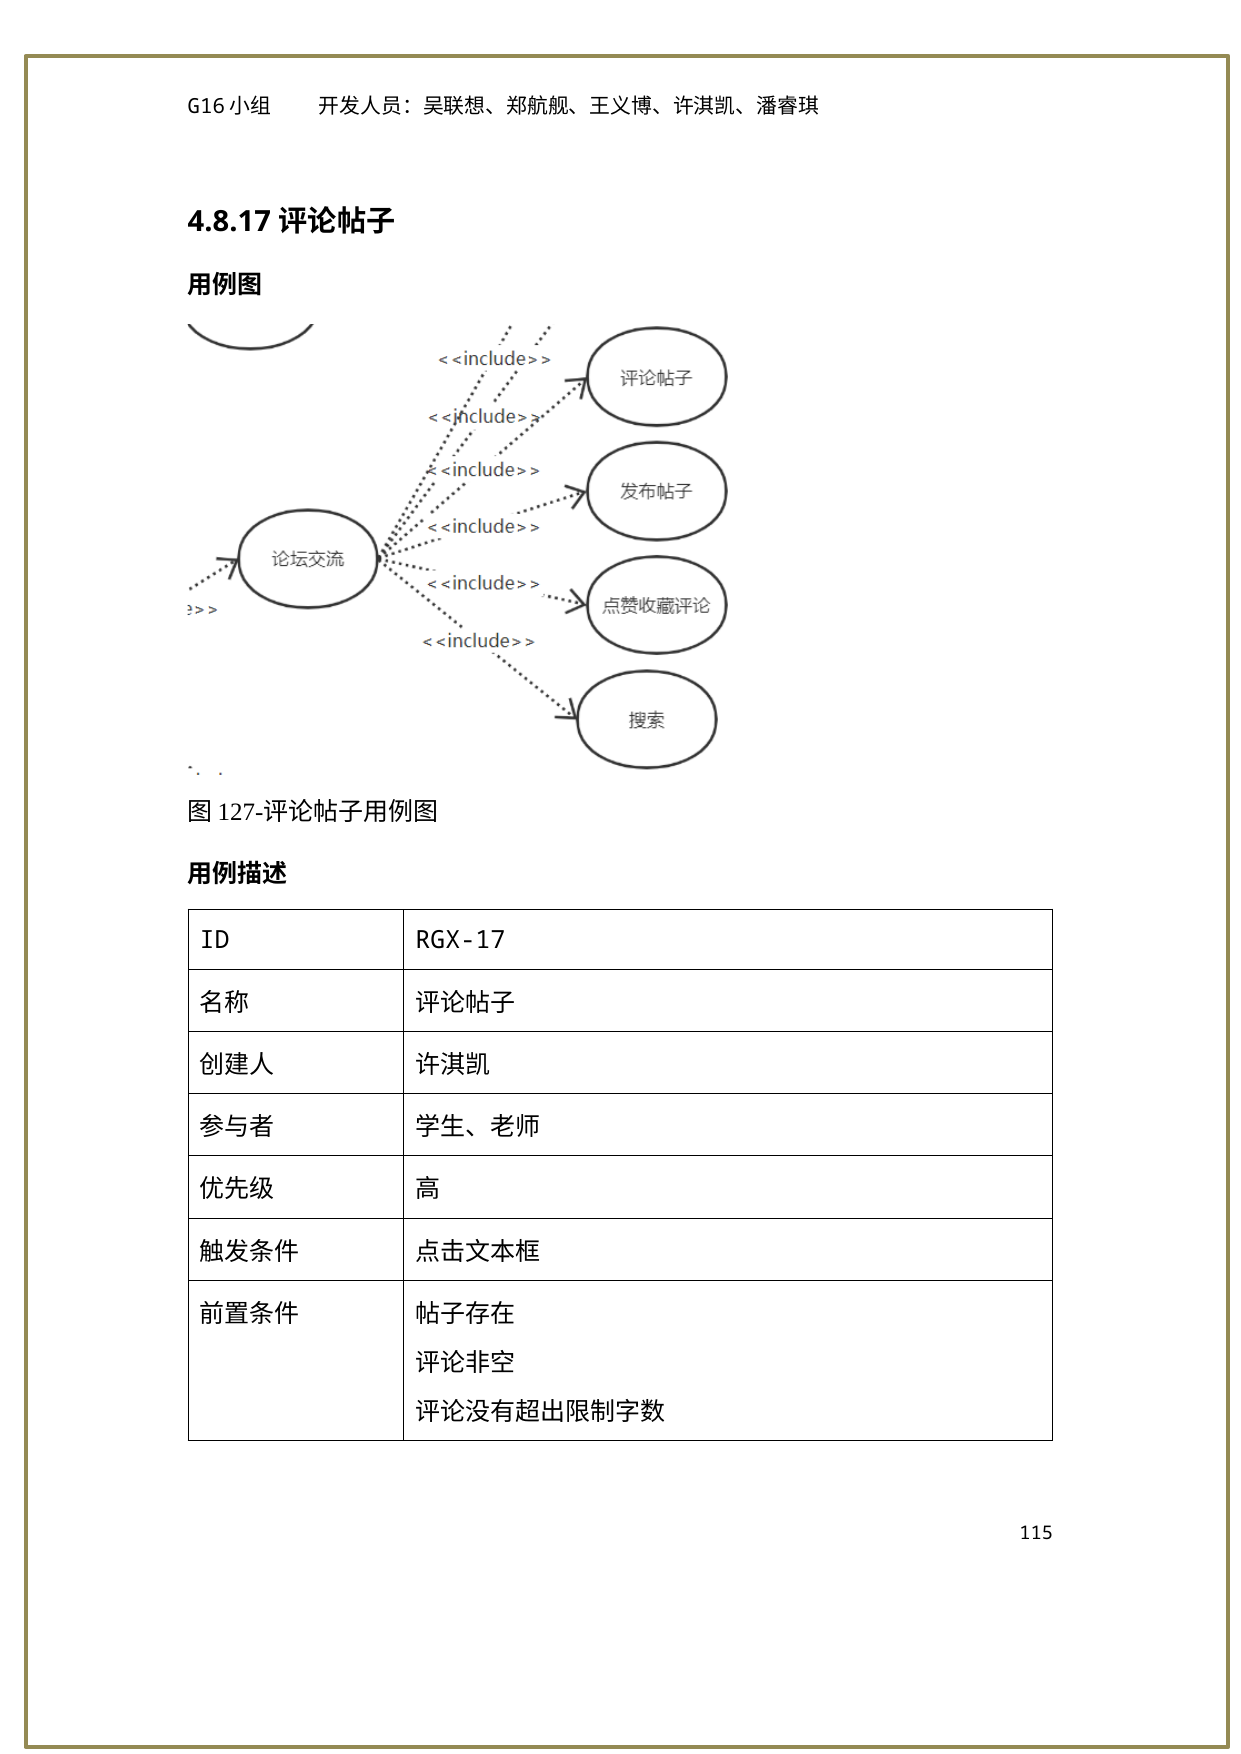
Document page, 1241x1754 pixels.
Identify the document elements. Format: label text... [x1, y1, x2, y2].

table_cell 名称 [189, 970, 403, 1031]
table_cell 帖子存在 评论非空 评论没有超出限制字数 [404, 1281, 1052, 1440]
subtitle 用例图 [187, 264, 1053, 301]
table_cell 创建人 [189, 1032, 403, 1093]
table_cell 触发条件 [189, 1219, 403, 1280]
picture [187, 324, 878, 775]
table_cell 点击文本框 [404, 1219, 1052, 1280]
subtitle 用例描述 [187, 854, 1053, 890]
table_header ID [189, 910, 403, 968]
table_header RGX-17 [404, 910, 1052, 968]
table_cell 优先级 [189, 1156, 403, 1218]
table_cell 评论帖子 [404, 970, 1052, 1031]
subtitle 4.8.17 评论帖子 [187, 197, 1053, 239]
table_cell 前置条件 [189, 1281, 403, 1440]
table_cell 许淇凯 [404, 1032, 1052, 1093]
text 图127-评论帖子用例图 [187, 787, 1053, 829]
table_cell 参与者 [189, 1094, 403, 1155]
table_cell 高 [404, 1156, 1052, 1218]
table_cell 学生、老师 [404, 1094, 1052, 1155]
